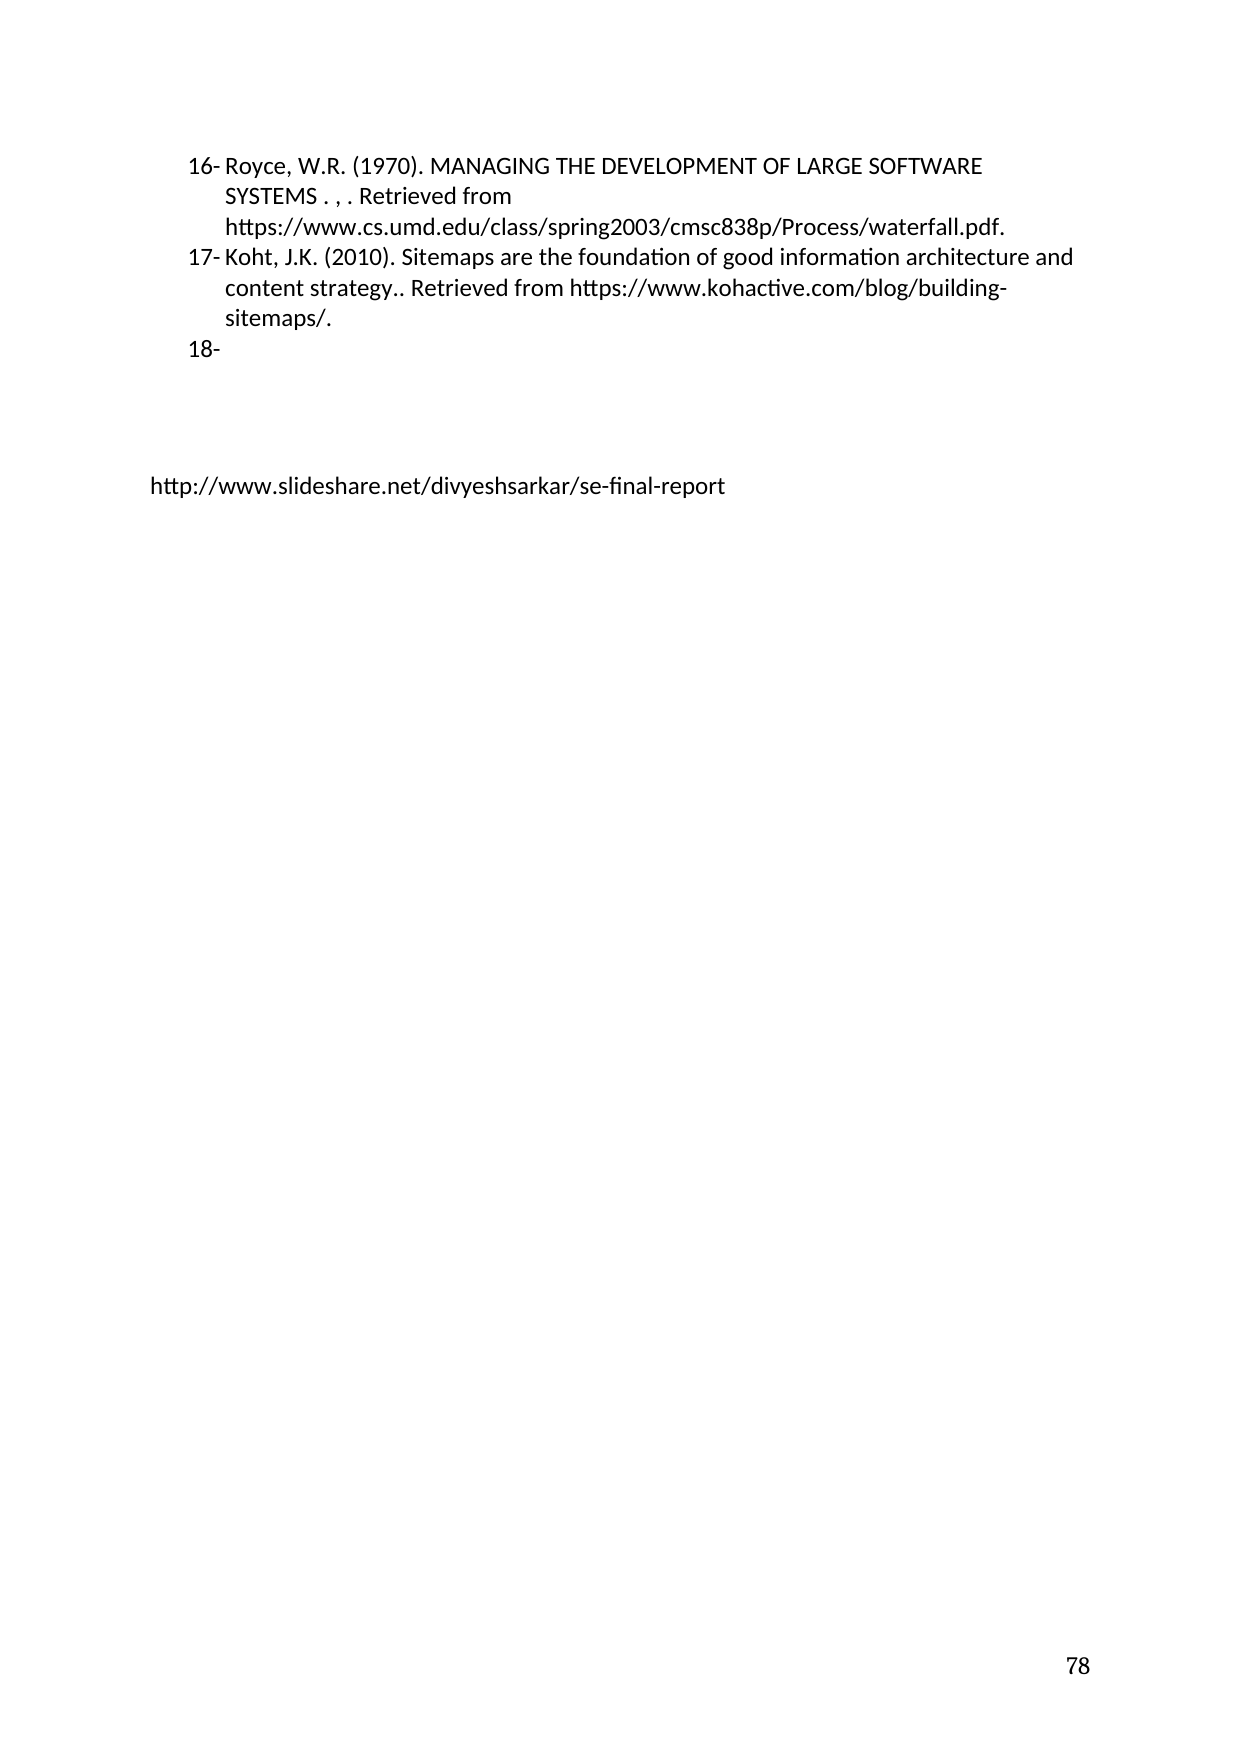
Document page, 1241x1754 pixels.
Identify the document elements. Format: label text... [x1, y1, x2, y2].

text http://www.slideshare.net/divyeshsarkar/se-final-report [150, 470, 1090, 501]
list Koht, J.K. (2010). Sitemaps are the foundation of good information architecture and content strategy.. Retrieved from https://www.kohactive.com/blog/building-sitemaps/. [187, 242, 1090, 333]
list Royce, W.R. (1970). MANAGING THE DEVELOPMENT OF LARGE SOFTWARE SYSTEMS . , . Retrieved from https://www.cs.umd.edu/class/spring2003/cmsc838p/Process/waterfall.pdf. [187, 150, 1090, 242]
